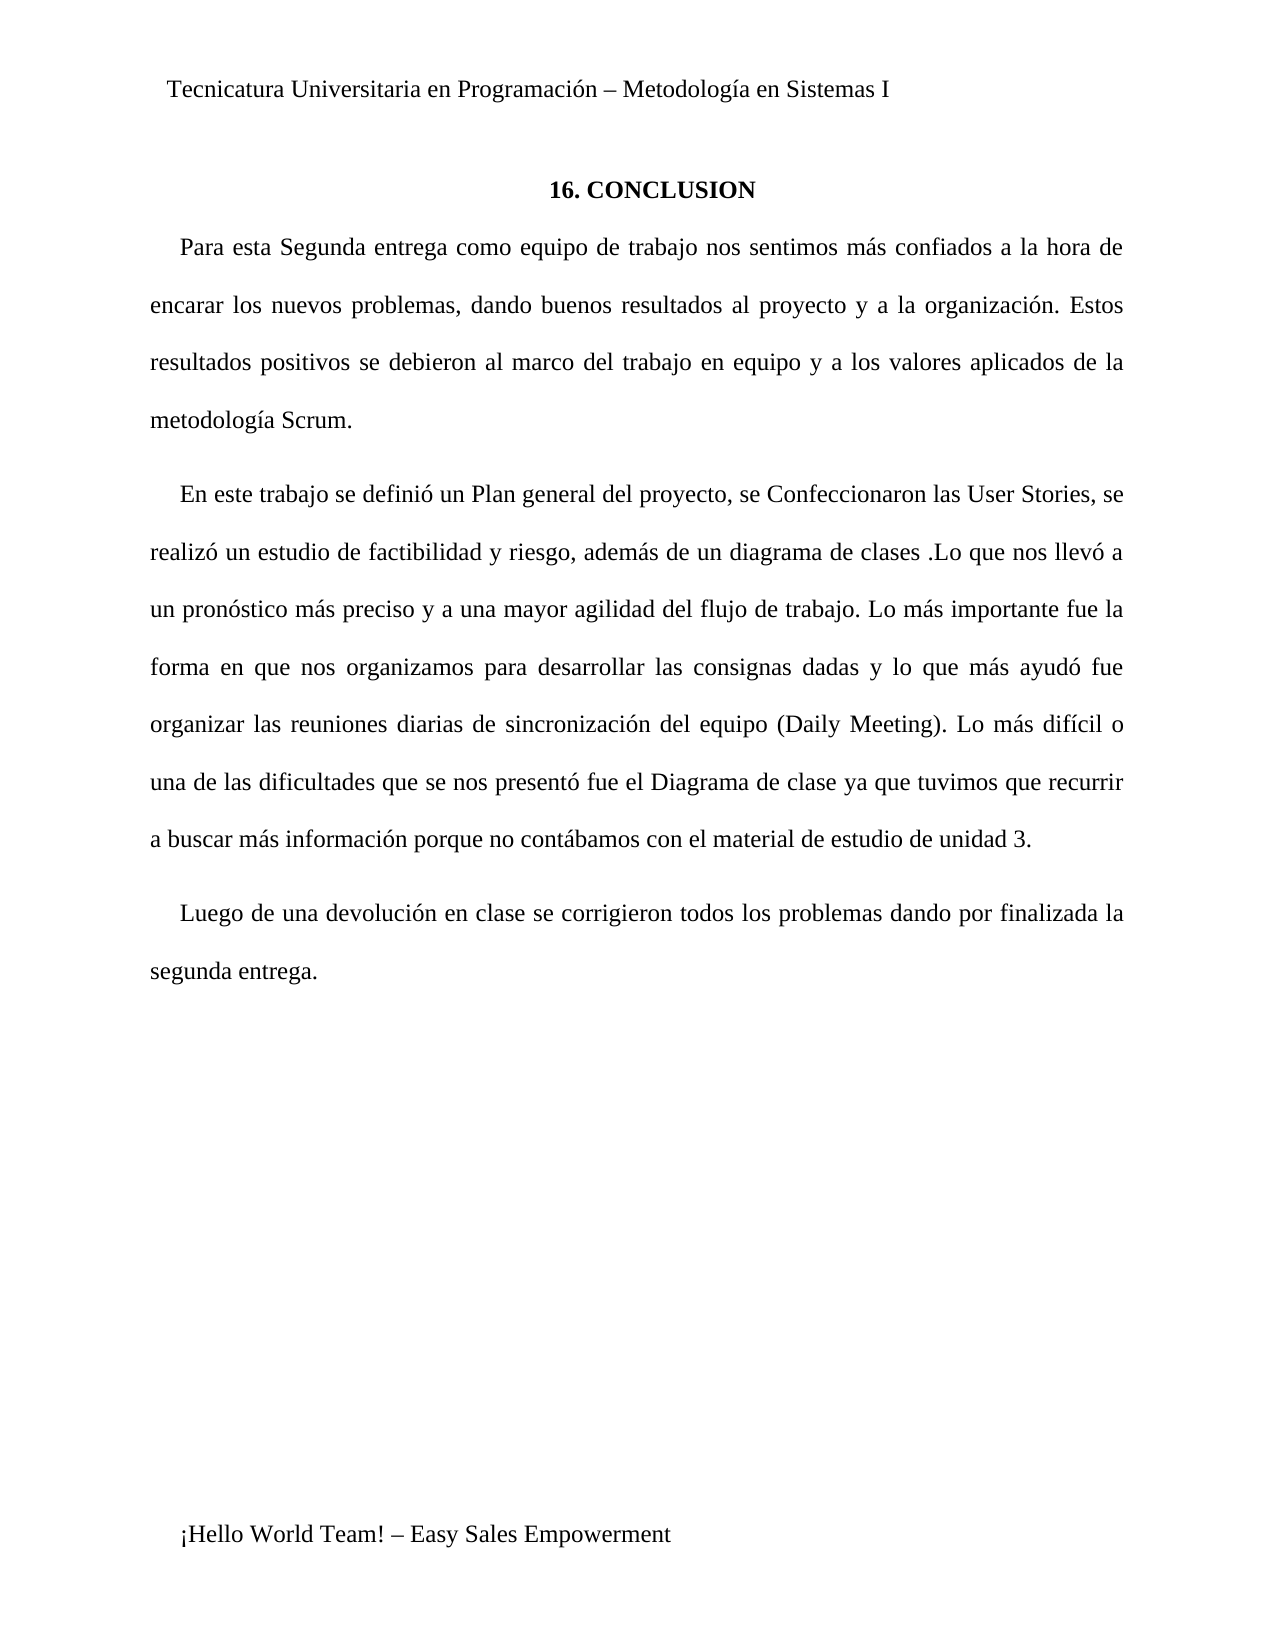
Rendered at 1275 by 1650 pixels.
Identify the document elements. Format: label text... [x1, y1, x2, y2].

text En este trabajo se definió un Plan general del proyecto, se Confeccionaron las User Stories, se realizó un estudio de factibilidad y riesgo, además de un diagrama de clases .Lo que nos llevó a un pronóstico más preciso y a una mayor agilidad del flujo de trabajo. Lo más importante fue la forma en que nos organizamos para desarrollar las consignas dadas y lo que más ayudó fue organizar las reuniones diarias de sincronización del equipo (Daily Meeting). Lo más difícil o una de las dificultades que se nos presentó fue el Diagrama de clase ya que tuvimos que recurrir a buscar más información porque no contábamos con el material de estudio de unidad 3. [150, 479, 1125, 853]
text Para esta Segunda entrega como equipo de trabajo nos sentimos más confiados a la hora de encarar los nuevos problemas, dando buenos resultados al proyecto y a la organización. Estos resultados positivos se debieron al marco del trabajo en equipo y a los valores aplicados de la metodología Scrum. [150, 232, 1125, 434]
text Luego de una devolución en clase se corrigieron todos los problemas dando por finalizada la segunda entrega. [150, 898, 1125, 984]
subtitle 16. CONCLUSION [150, 175, 1125, 204]
